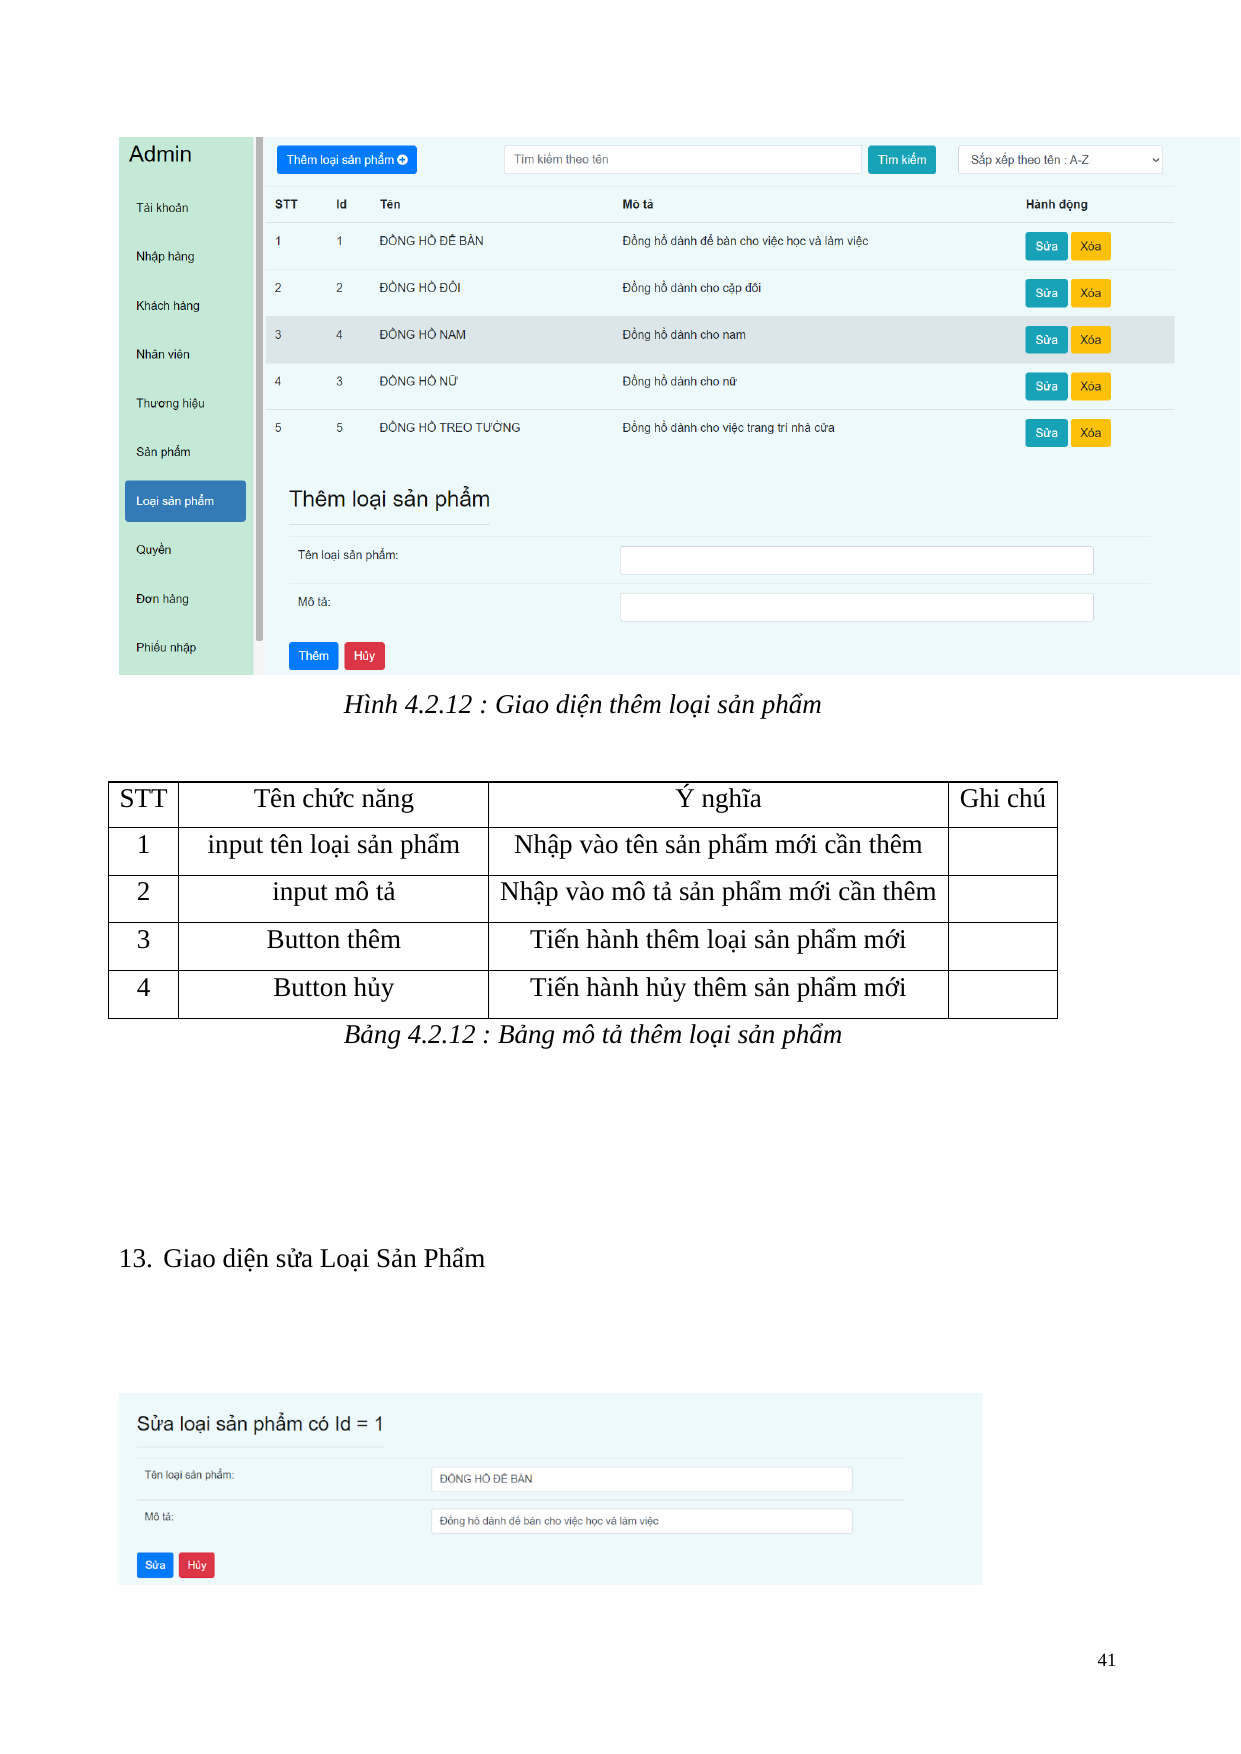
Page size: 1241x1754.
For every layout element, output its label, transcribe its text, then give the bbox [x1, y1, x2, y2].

list Giao diện sửa Loại Sản Phẩm [119, 1242, 1240, 1273]
table_header Ý nghĩa [489, 783, 948, 827]
table_header Ghi chú [949, 783, 1057, 827]
table_cell [949, 828, 1057, 874]
table_cell Nhập vào tên sản phẩm mới cần thêm [489, 828, 948, 874]
table_cell [949, 876, 1057, 922]
picture [118, 1393, 983, 1585]
table_cell Tiến hành hủy thêm sản phẩm mới [489, 971, 948, 1018]
table_cell input tên loại sản phẩm [179, 828, 488, 874]
table_cell Button hủy [179, 971, 488, 1018]
table_cell Nhập vào mô tả sản phẩm mới cần thêm [489, 876, 948, 922]
picture [118, 137, 1241, 675]
table_cell Button thêm [179, 923, 488, 970]
table_header STT [109, 783, 178, 827]
table_cell 3 [109, 923, 178, 970]
text Bảng 4.2.12 : Bảng mô tả thêm loại sản phẩm [269, 1019, 1240, 1050]
table_cell [949, 971, 1057, 1018]
table_header Tên chức năng [179, 783, 488, 827]
table_cell [949, 923, 1057, 970]
table_cell 4 [109, 971, 178, 1018]
text Hình 4.2.12 : Giao diện thêm loại sản phẩm [269, 688, 1240, 719]
table_cell input mô tả [179, 876, 488, 922]
table_cell 2 [109, 876, 178, 922]
table_cell Tiến hành thêm loại sản phẩm mới [489, 923, 948, 970]
table_cell 1 [109, 828, 178, 874]
